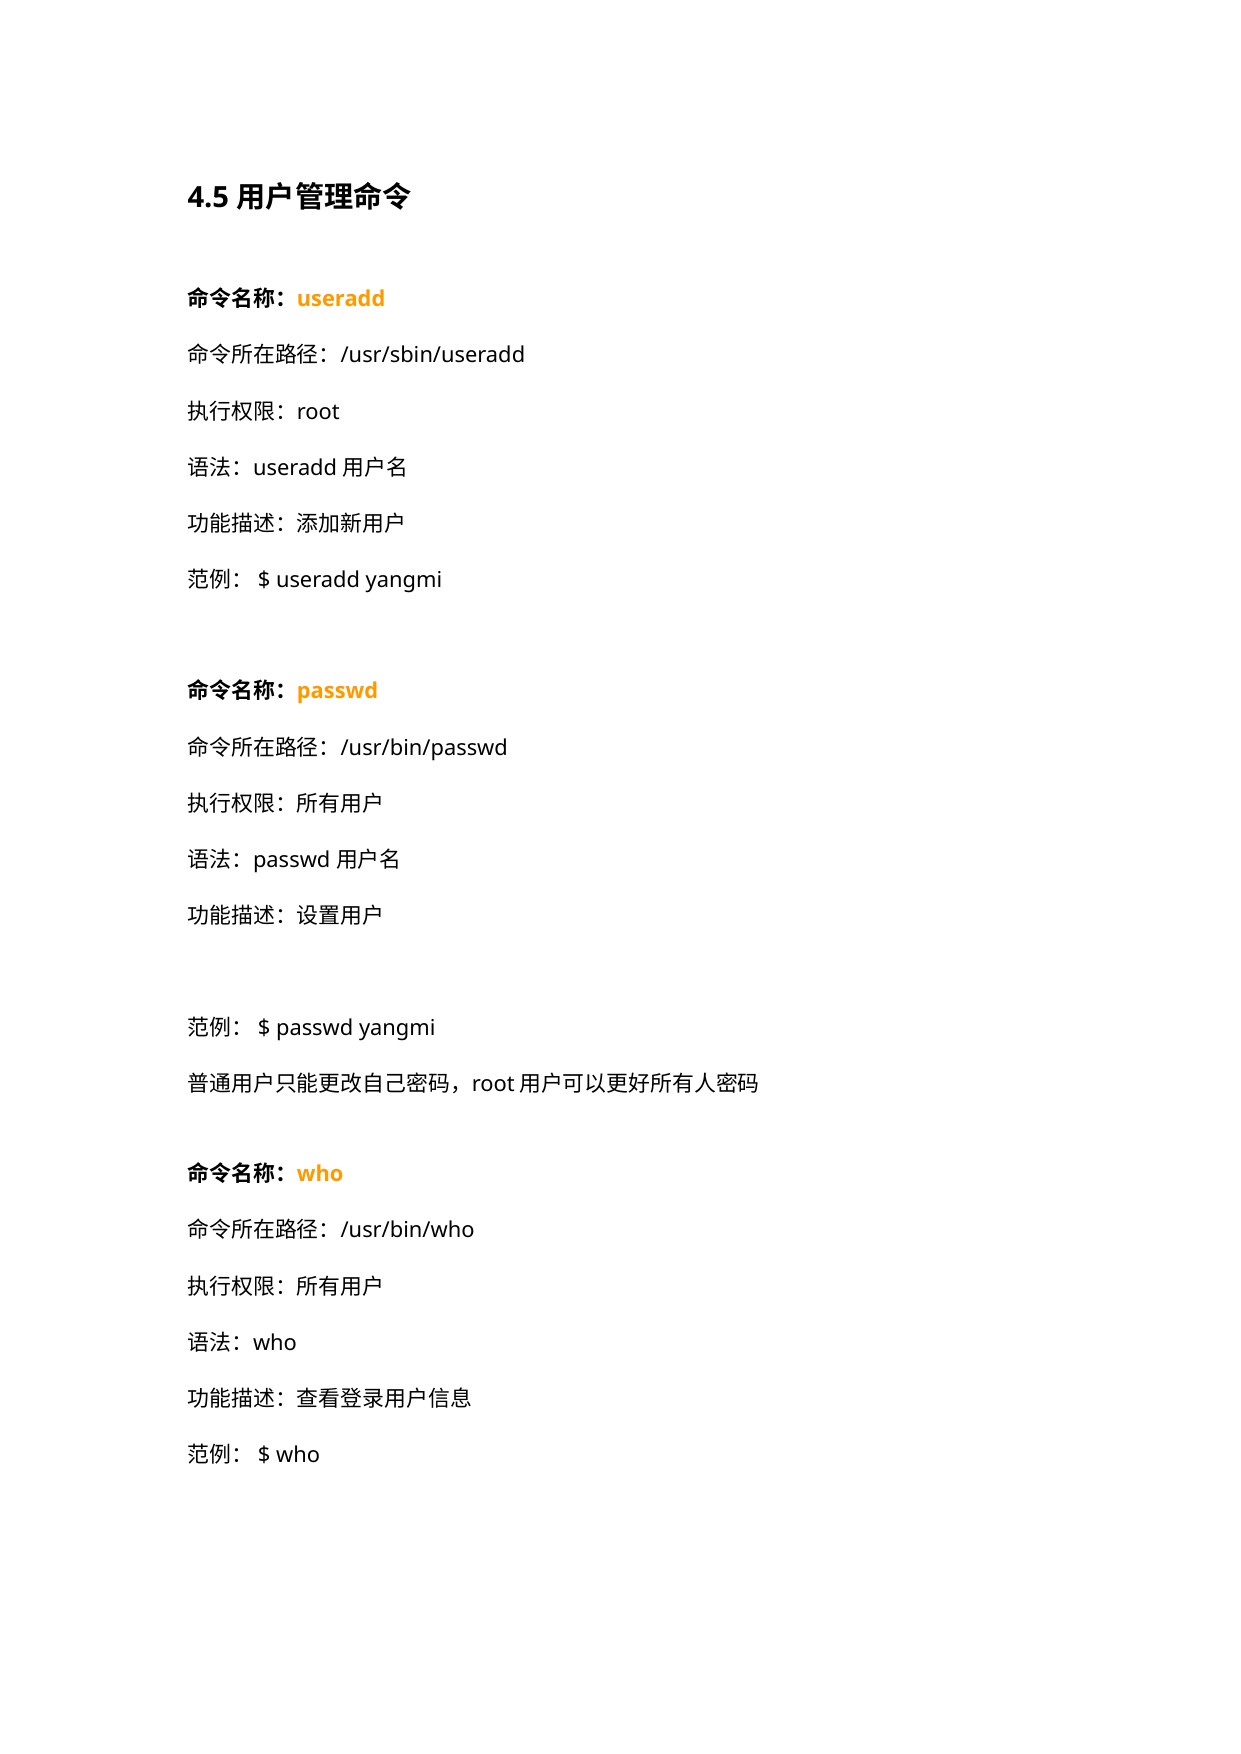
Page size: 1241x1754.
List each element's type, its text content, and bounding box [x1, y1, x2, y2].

text 普通用户只能更改自己密码，root用户可以更好所有人密码 [187, 1065, 1053, 1098]
text 命令名称：passwd [187, 673, 1053, 706]
text 执行权限：root [187, 393, 1053, 426]
text 功能描述：添加新用户 [187, 506, 1053, 538]
text 命令所在路径：/usr/sbin/useradd [187, 337, 1053, 369]
text 范例： $ useradd yangmi [187, 562, 1053, 594]
text 范例： $ who [187, 1437, 1053, 1469]
text 语法：passwd 用户名 [187, 842, 1053, 874]
text 执行权限：所有用户 [187, 1268, 1053, 1301]
text 语法：who [187, 1324, 1053, 1357]
text 功能描述：查看登录用户信息 [187, 1381, 1053, 1413]
text 范例： $ passwd yangmi [187, 1009, 1053, 1042]
text 命令名称：who [187, 1156, 1053, 1188]
text 命令名称：useradd [187, 281, 1053, 313]
text 语法：useradd 用户名 [187, 449, 1053, 482]
text 命令所在路径：/usr/bin/who [187, 1212, 1053, 1244]
text 功能描述：设置用户 [187, 898, 1053, 931]
text 执行权限：所有用户 [187, 786, 1053, 818]
subtitle 4.5 用户管理命令 [187, 162, 1053, 227]
text 命令所在路径：/usr/bin/passwd [187, 729, 1053, 762]
